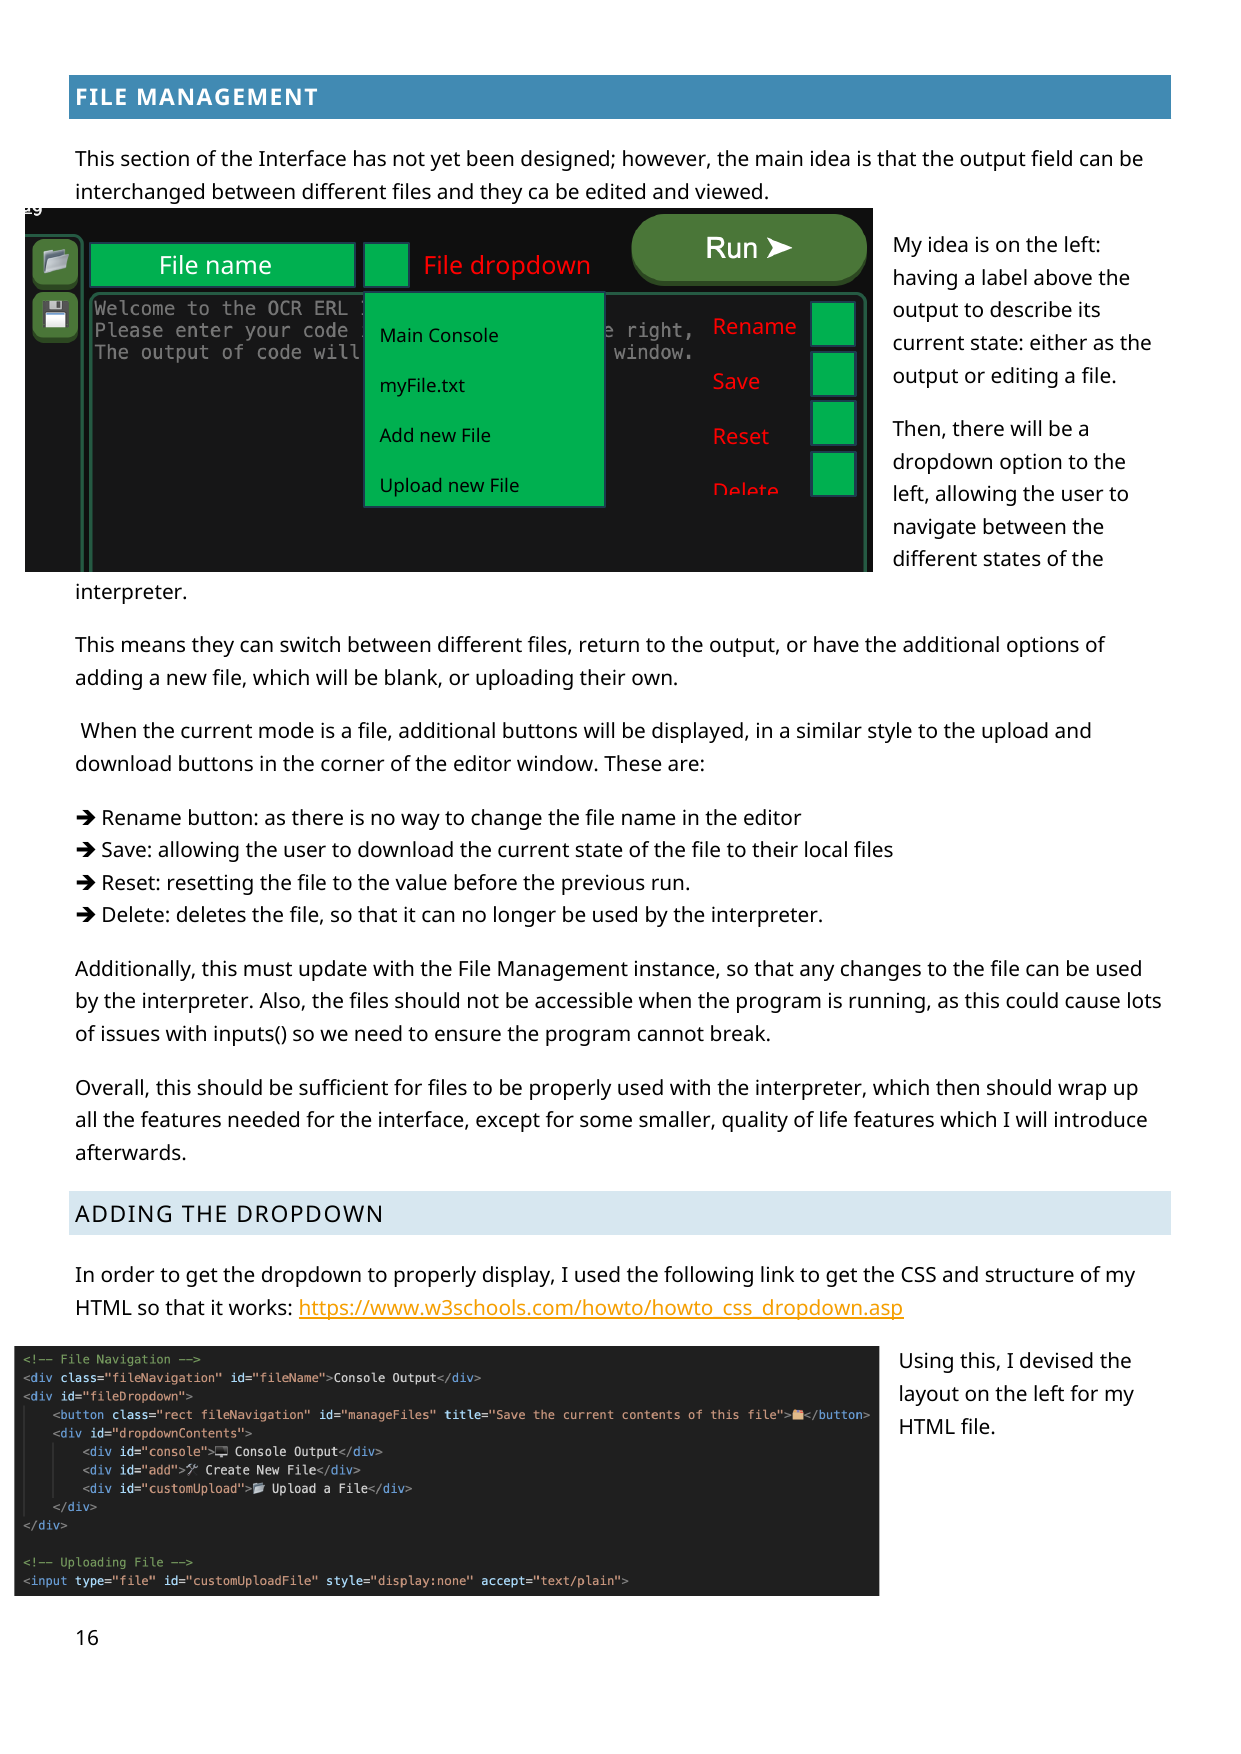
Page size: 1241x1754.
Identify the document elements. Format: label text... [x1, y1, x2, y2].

text This means they can switch between different files, return to the output, or have the additional options of adding a new file, which will be blank, or uploading their own. [75, 631, 1165, 692]
text When the current mode is a file, additional buttons will be displayed, in a similar style to the upload and download buttons in the corner of the editor window. These are: [75, 717, 1165, 778]
picture [25, 208, 873, 572]
text Using this, I devised the layout on the left for my HTML file. [880, 1347, 1165, 1440]
text Additionally, this must update with the File Management instance, so that any changes to the file can be used by the interpreter. Also, the files should not be accessible when the program is running, as this could cause lots of issues with inputs() so we need to ensure the program cannot break. [75, 954, 1165, 1048]
text Overall, this should be sufficient for files to be properly used with the interpreter, which then should wrap up all the features needed for the interface, except for some smaller, quality of life features which I will introduce afterwards. [75, 1073, 1165, 1166]
text In order to get the dropdown to properly display, I used the following link to get the CSS and structure of my HTML so that it works: https://www.w3schools.com/howto/howto_css_dropdown.asp [75, 1261, 1165, 1322]
text Then, there will be a dropdown option to the left, allowing the user to navigate between the different states of the interpreter. [75, 414, 1165, 606]
subtitle adding the dropdown [75, 1198, 1165, 1229]
text Rename button: as there is no way to change the file name in the editor Save: allowing the user to download the current state of the file to their local files Reset: resetting the file to the value before the previous run. Delete: deletes the file, so that it can no longer be used by the interpreter. [75, 803, 1165, 929]
text This section of the Interface has not yet been designed; however, the main idea is that the output field can be interchanged between different files and they ca be edited and viewed. [75, 144, 1165, 205]
picture [14, 1346, 880, 1596]
subtitle file management [75, 81, 1165, 112]
text My idea is on the left: having a label above the output to describe its current state: either as the output or editing a file. [873, 230, 1165, 389]
